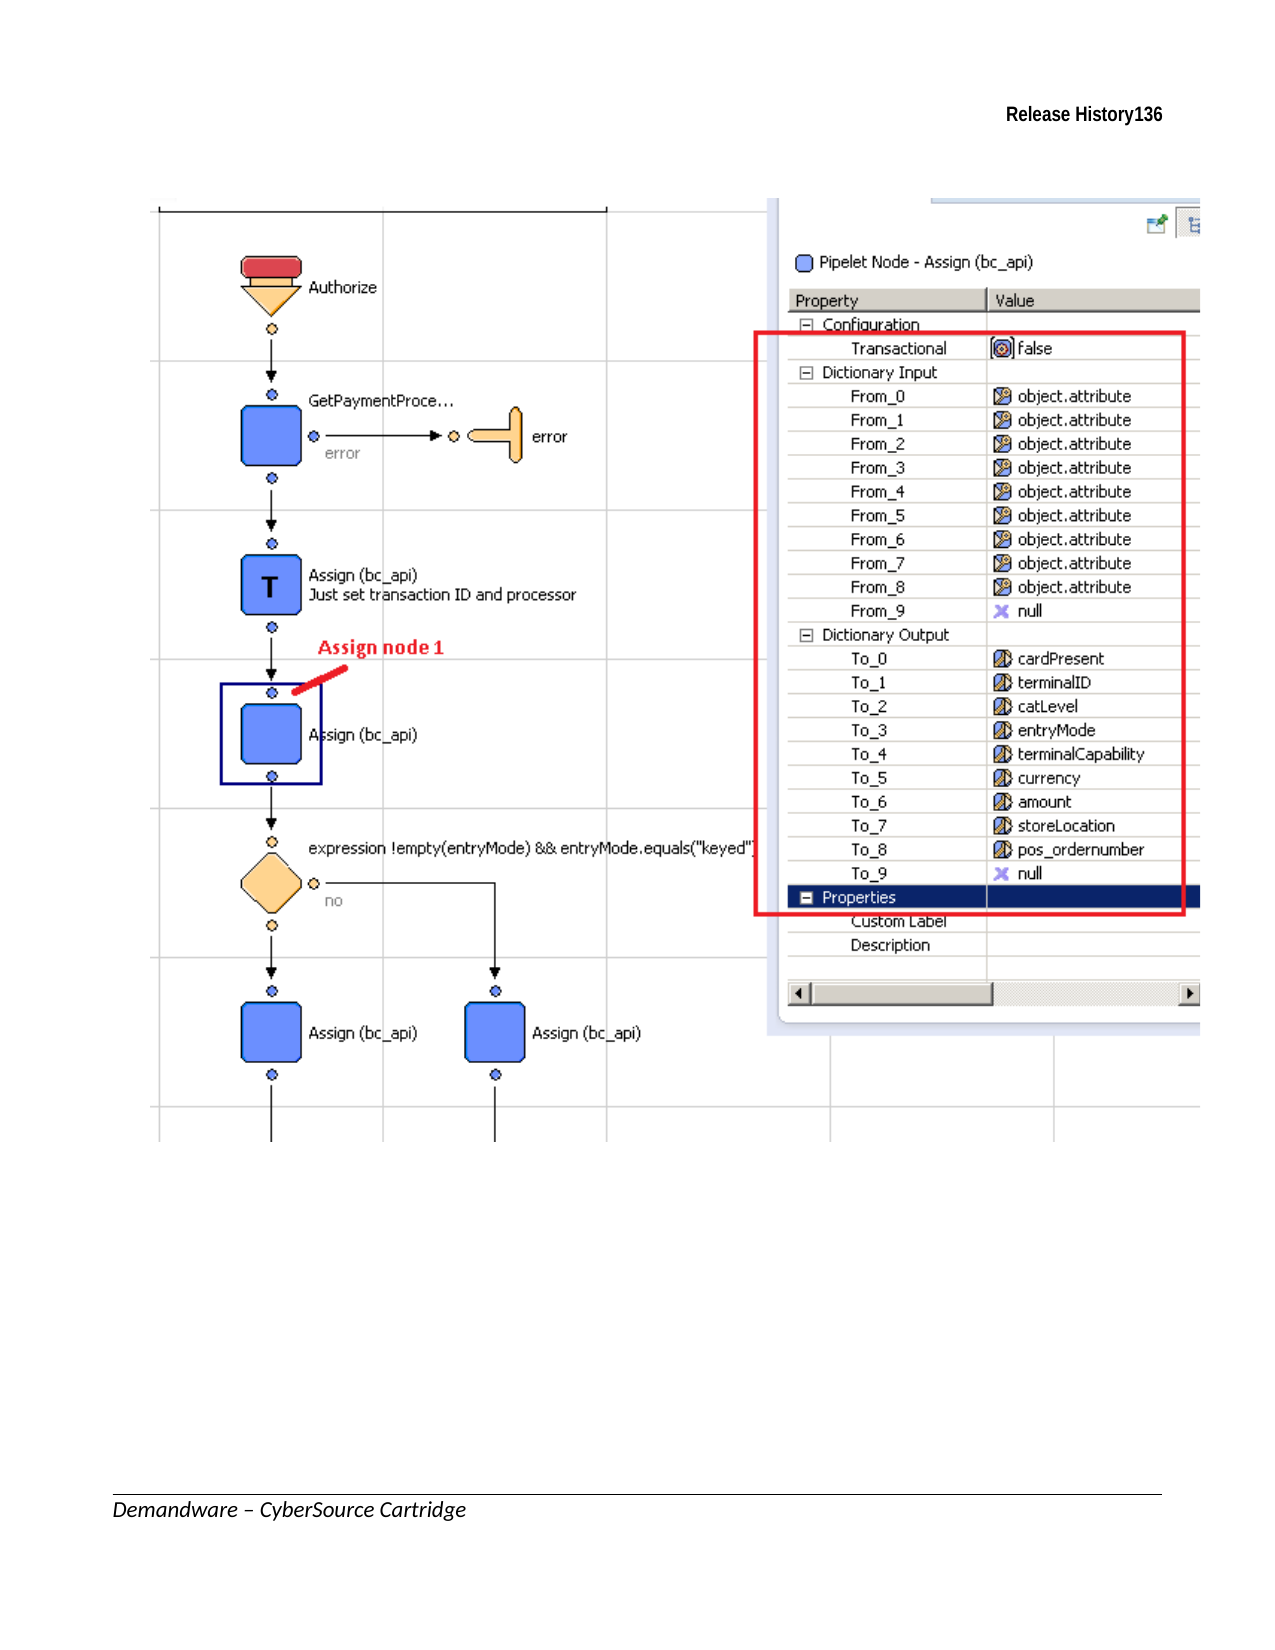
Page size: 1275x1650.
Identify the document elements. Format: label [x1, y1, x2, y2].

picture [150, 198, 1200, 1142]
